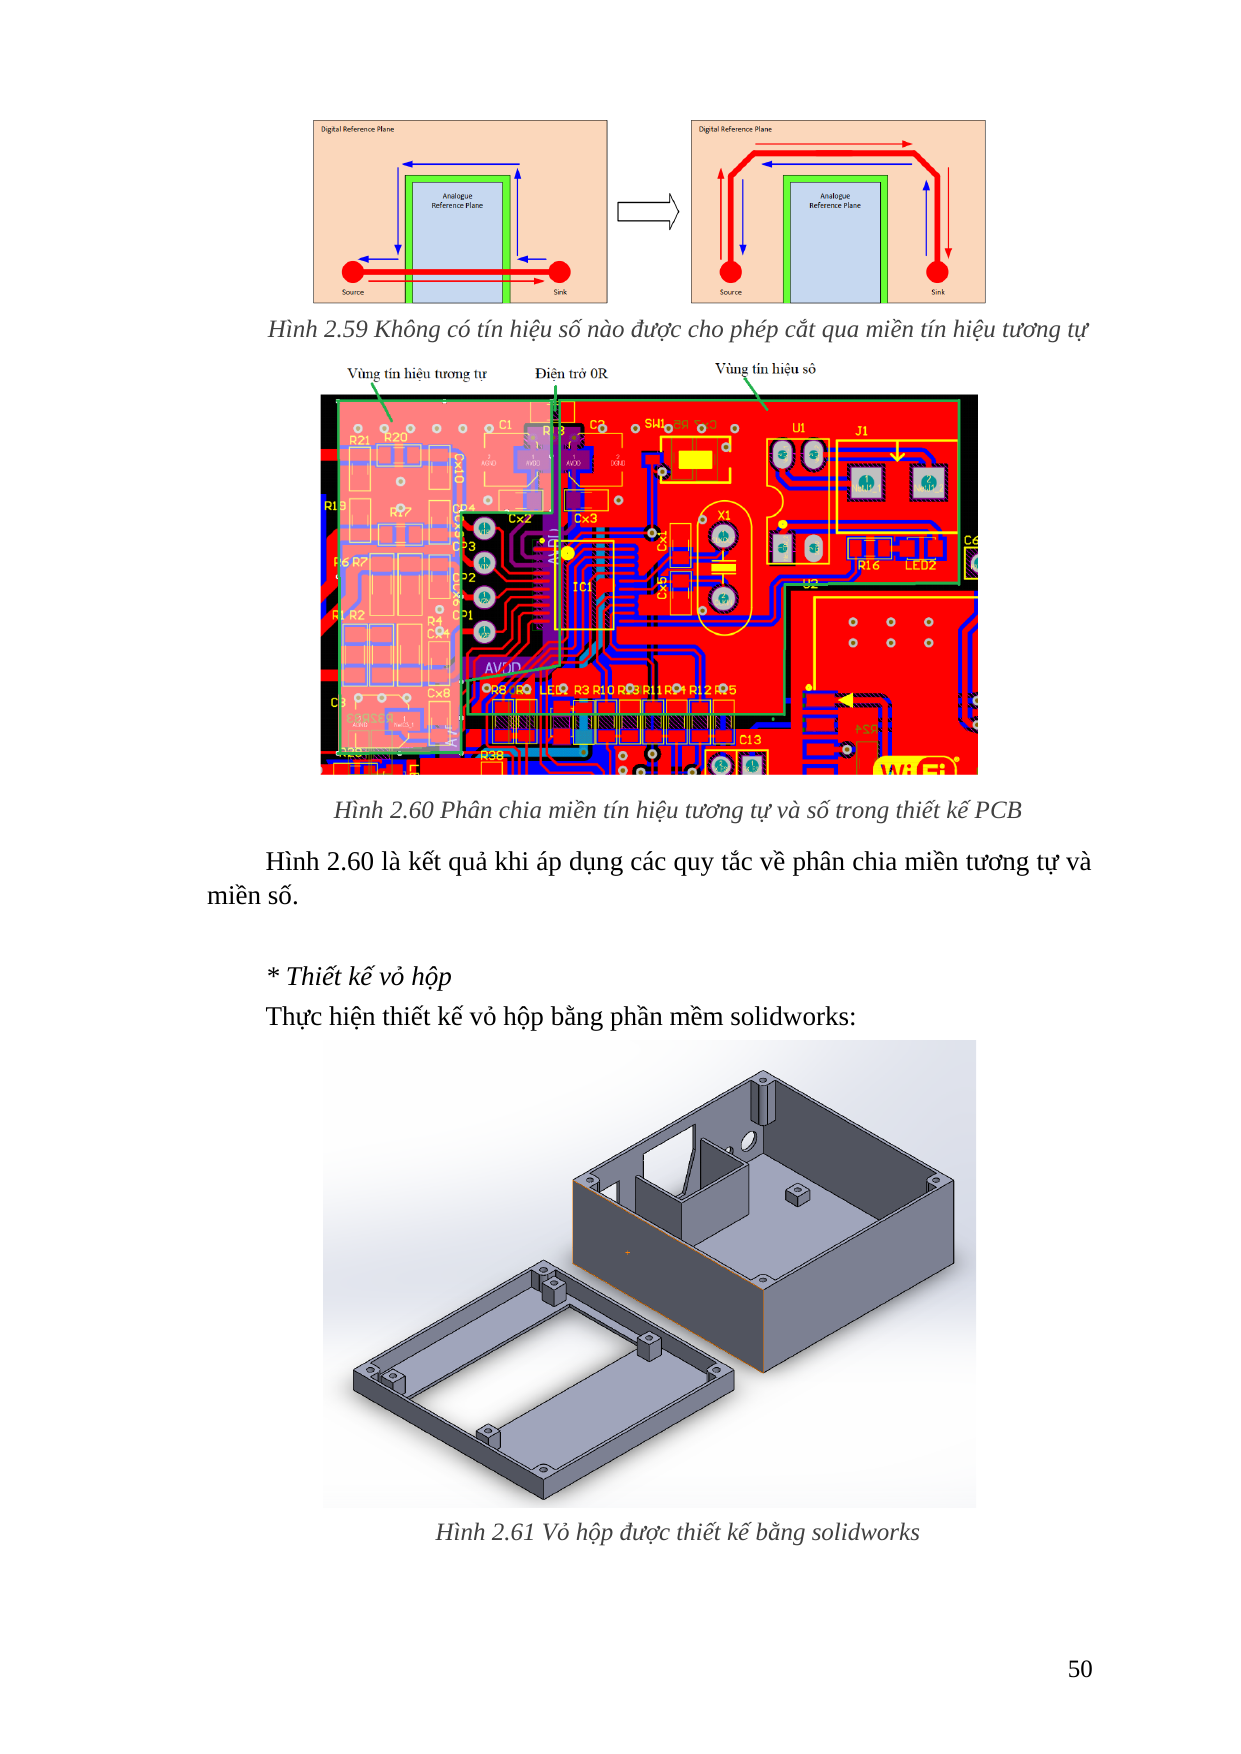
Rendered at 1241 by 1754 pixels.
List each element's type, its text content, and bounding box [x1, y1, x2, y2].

picture [323, 1040, 977, 1508]
text * Thiết kế vỏ hộp [207, 960, 1092, 991]
picture [312, 363, 987, 786]
picture [311, 118, 989, 305]
text Thực hiện thiết kế vỏ hộp bằng phần mềm solidworks: [207, 1000, 1092, 1031]
